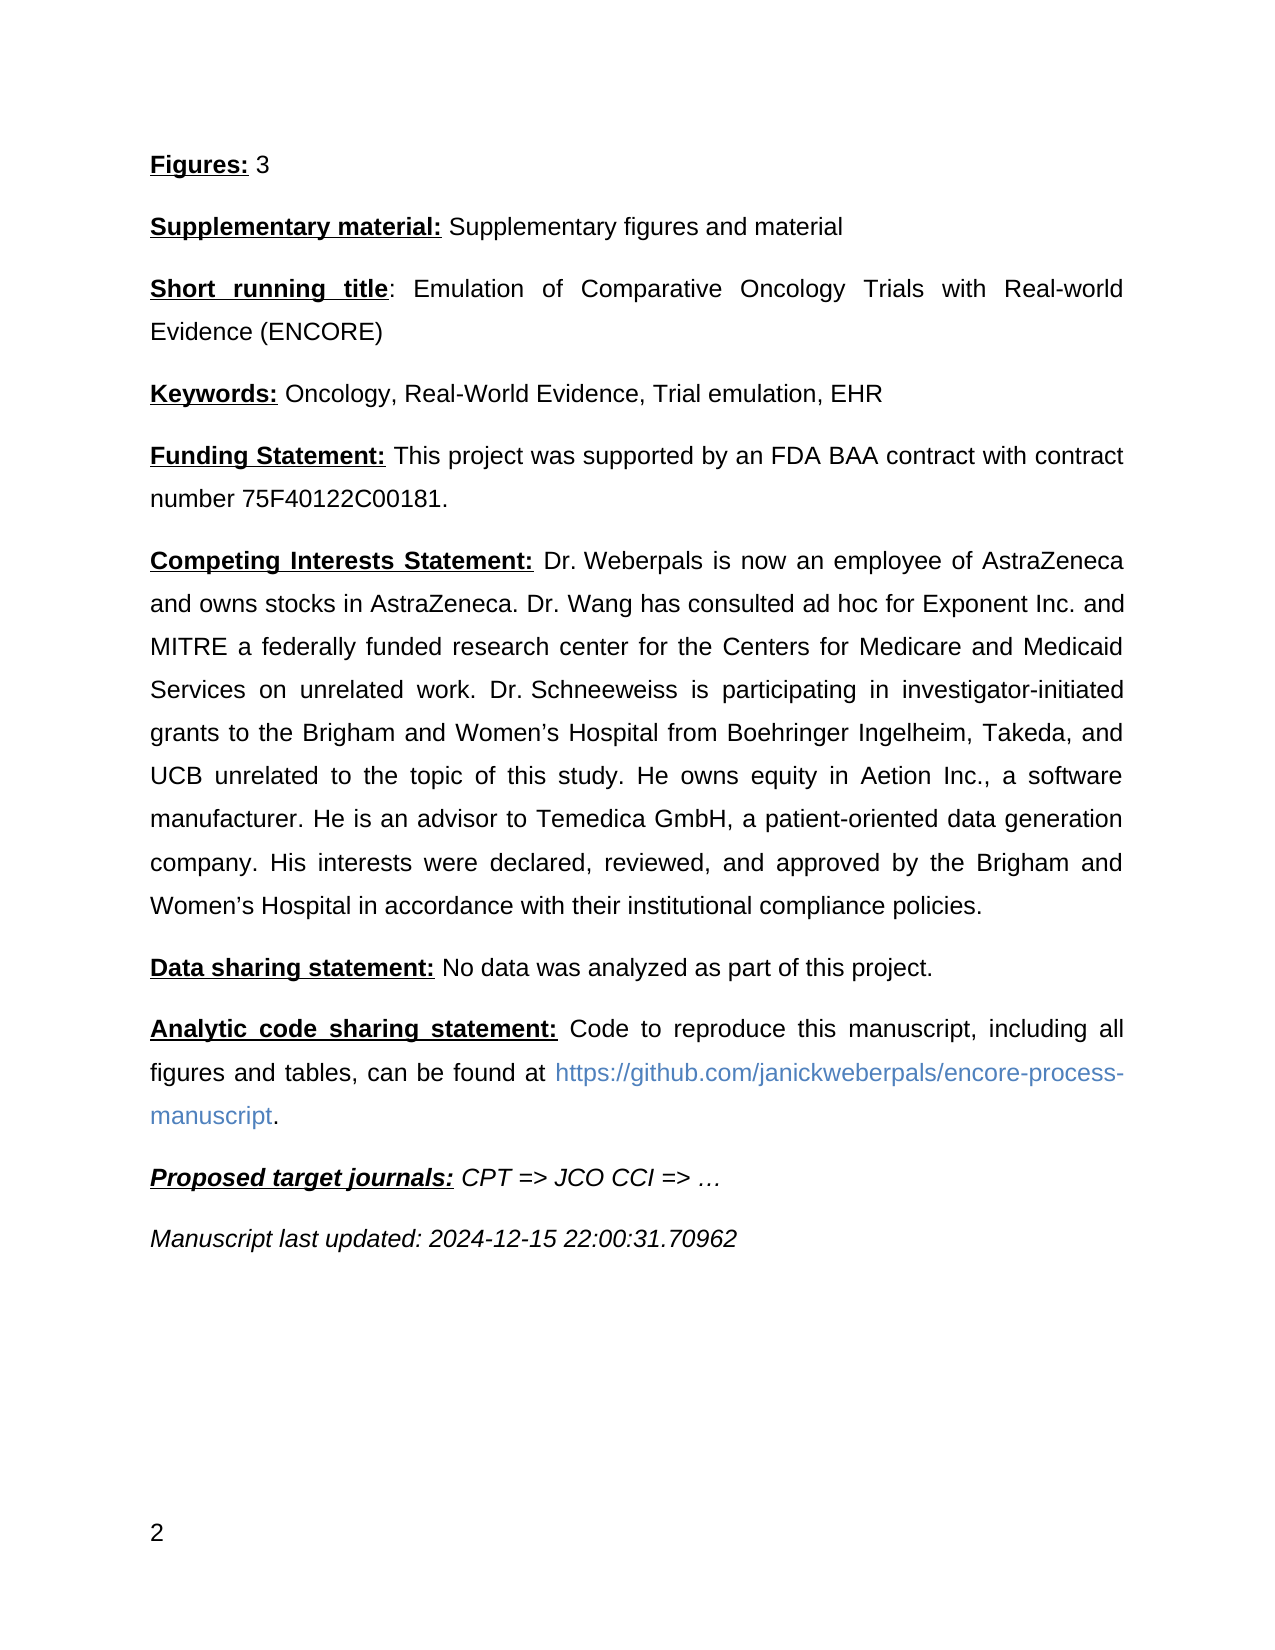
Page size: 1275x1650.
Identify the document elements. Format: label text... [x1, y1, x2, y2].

text Manuscript last updated: 2024-12-15 22:00:31.70962 [150, 1224, 1125, 1253]
text Short running title: Emulation of Comparative Oncology Trials with Real-world Evidence (ENCORE) [150, 274, 1125, 346]
text Analytic code sharing statement: Code to reproduce this manuscript, including all figures and tables, can be found at https://github.com/janickweberpals/encore-process-manuscript. [150, 1014, 1125, 1129]
text Data sharing statement: No data was analyzed as part of this project. [150, 952, 1125, 981]
text Supplementary material: Supplementary figures and material [150, 212, 1125, 241]
text Keywords: Oncology, Real-World Evidence, Trial emulation, EHR [150, 379, 1125, 407]
text Funding Statement: This project was supported by an FDA BAA contract with contract number 75F40122C00181. [150, 441, 1125, 512]
text Proposed target journals: CPT => JCO CCI => … [150, 1162, 1125, 1191]
text Competing Interests Statement: Dr. Weberpals is now an employee of AstraZeneca and owns stocks in AstraZeneca. Dr. Wang has consulted ad hoc for Exponent Inc. and MITRE a federally funded research center for the Centers for Medicare and Medicaid Services on unrelated work. Dr. Schneeweiss is participating in investigator-initiated grants to the Brigham and Women’s Hospital from Boehringer Ingelheim, Takeda, and UCB unrelated to the topic of this study. He owns equity in Aetion Inc., a software manufacturer. He is an advisor to Temedica GmbH, a patient-oriented data generation company. His interests were declared, reviewed, and approved by the Brigham and Women’s Hospital in accordance with their institutional compliance policies. [150, 546, 1125, 919]
text Figures: 3 [150, 150, 1125, 179]
